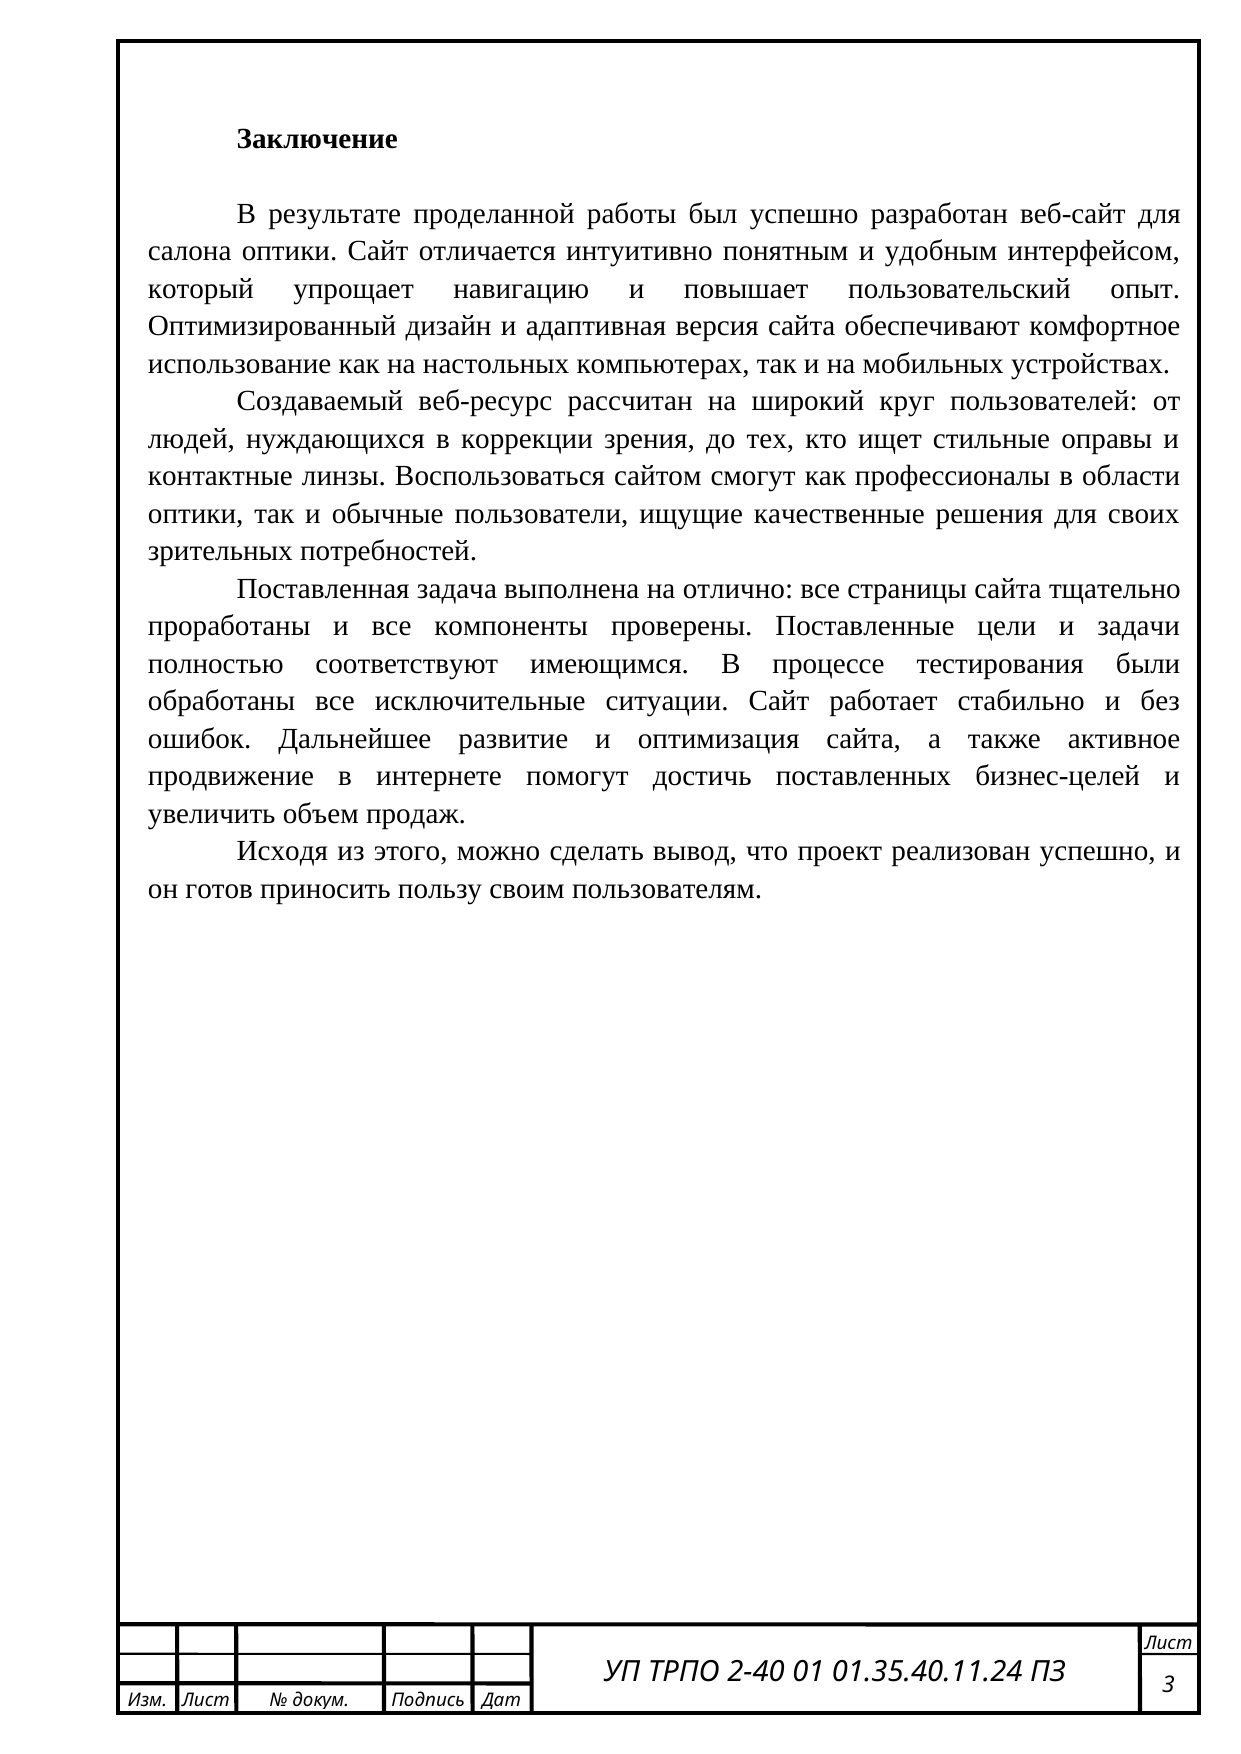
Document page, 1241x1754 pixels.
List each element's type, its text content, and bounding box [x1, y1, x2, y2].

text Создаваемый веб-ресурс рассчитан на широкий круг пользователей: от людей, нуждающихся в коррекции зрения, до тех, кто ищет стильные оправы и контактные линзы. Воспользоваться сайтом смогут как профессионалы в области оптики, так и обычные пользователи, ищущие качественные решения для своих зрительных потребностей. [148, 381, 1181, 568]
text Исходя из этого, можно сделать вывод, что проект реализован успешно, и он готов приносить пользу своим пользователям. [148, 831, 1181, 906]
text Поставленная задача выполнена на отлично: все страницы сайта тщательно проработаны и все компоненты проверены. Поставленные цели и задачи полностью соответствуют имеющимся. В процессе тестирования были обработаны все исключительные ситуации. Сайт работает стабильно и без ошибок. Дальнейшее развитие и оптимизация сайта, а также активное продвижение в интернете помогут достичь поставленных бизнес-целей и увеличить объем продаж. [148, 568, 1181, 831]
text Заключение [148, 118, 1181, 156]
text В результате проделанной работы был успешно разработан веб-сайт для салона оптики. Сайт отличается интуитивно понятным и удобным интерфейсом, который упрощает навигацию и повышает пользовательский опыт. Оптимизированный дизайн и адаптивная версия сайта обеспечивают комфортное использование как на настольных компьютерах, так и на мобильных устройствах. [148, 193, 1181, 381]
